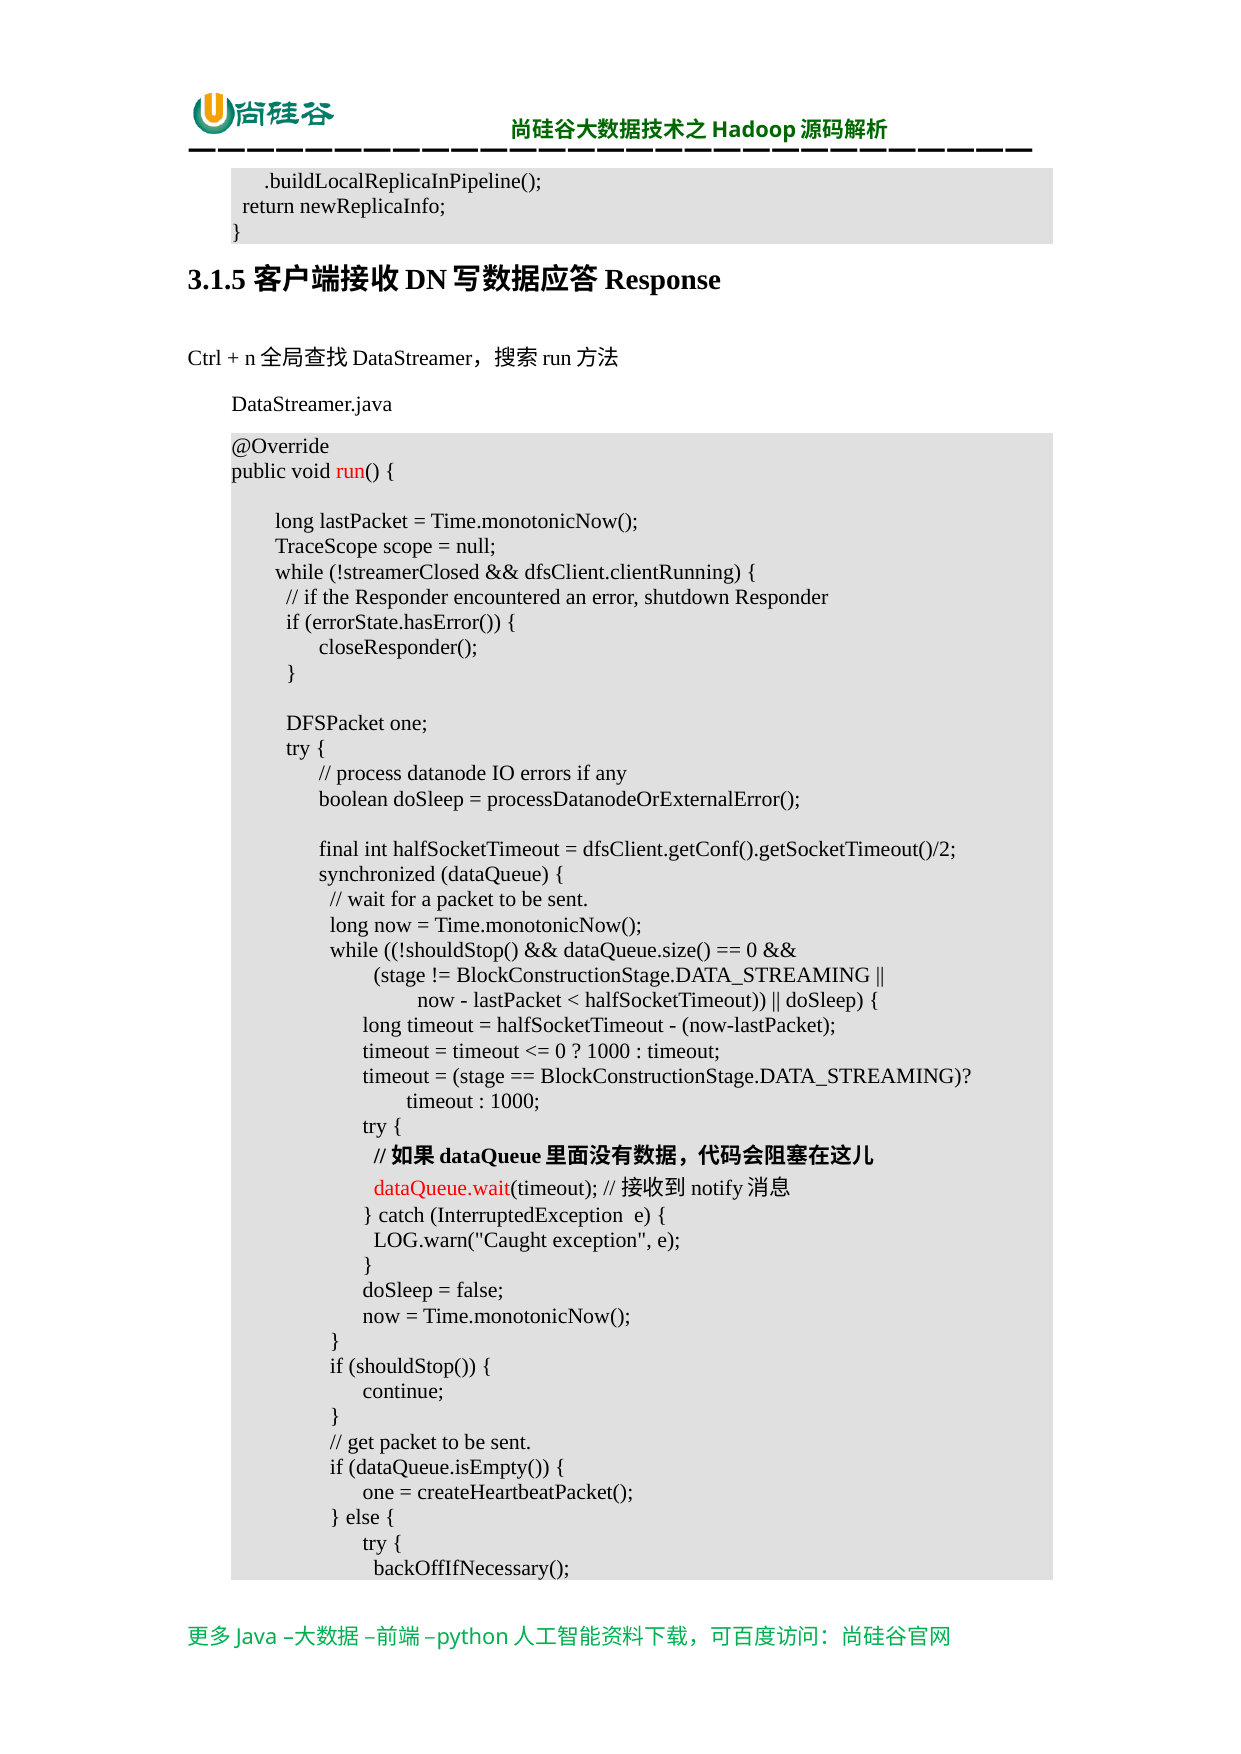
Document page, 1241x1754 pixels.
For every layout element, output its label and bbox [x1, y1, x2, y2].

picture [187, 88, 338, 138]
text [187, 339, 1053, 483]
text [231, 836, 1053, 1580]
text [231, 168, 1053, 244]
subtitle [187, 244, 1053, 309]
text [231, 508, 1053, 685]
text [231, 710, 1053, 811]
